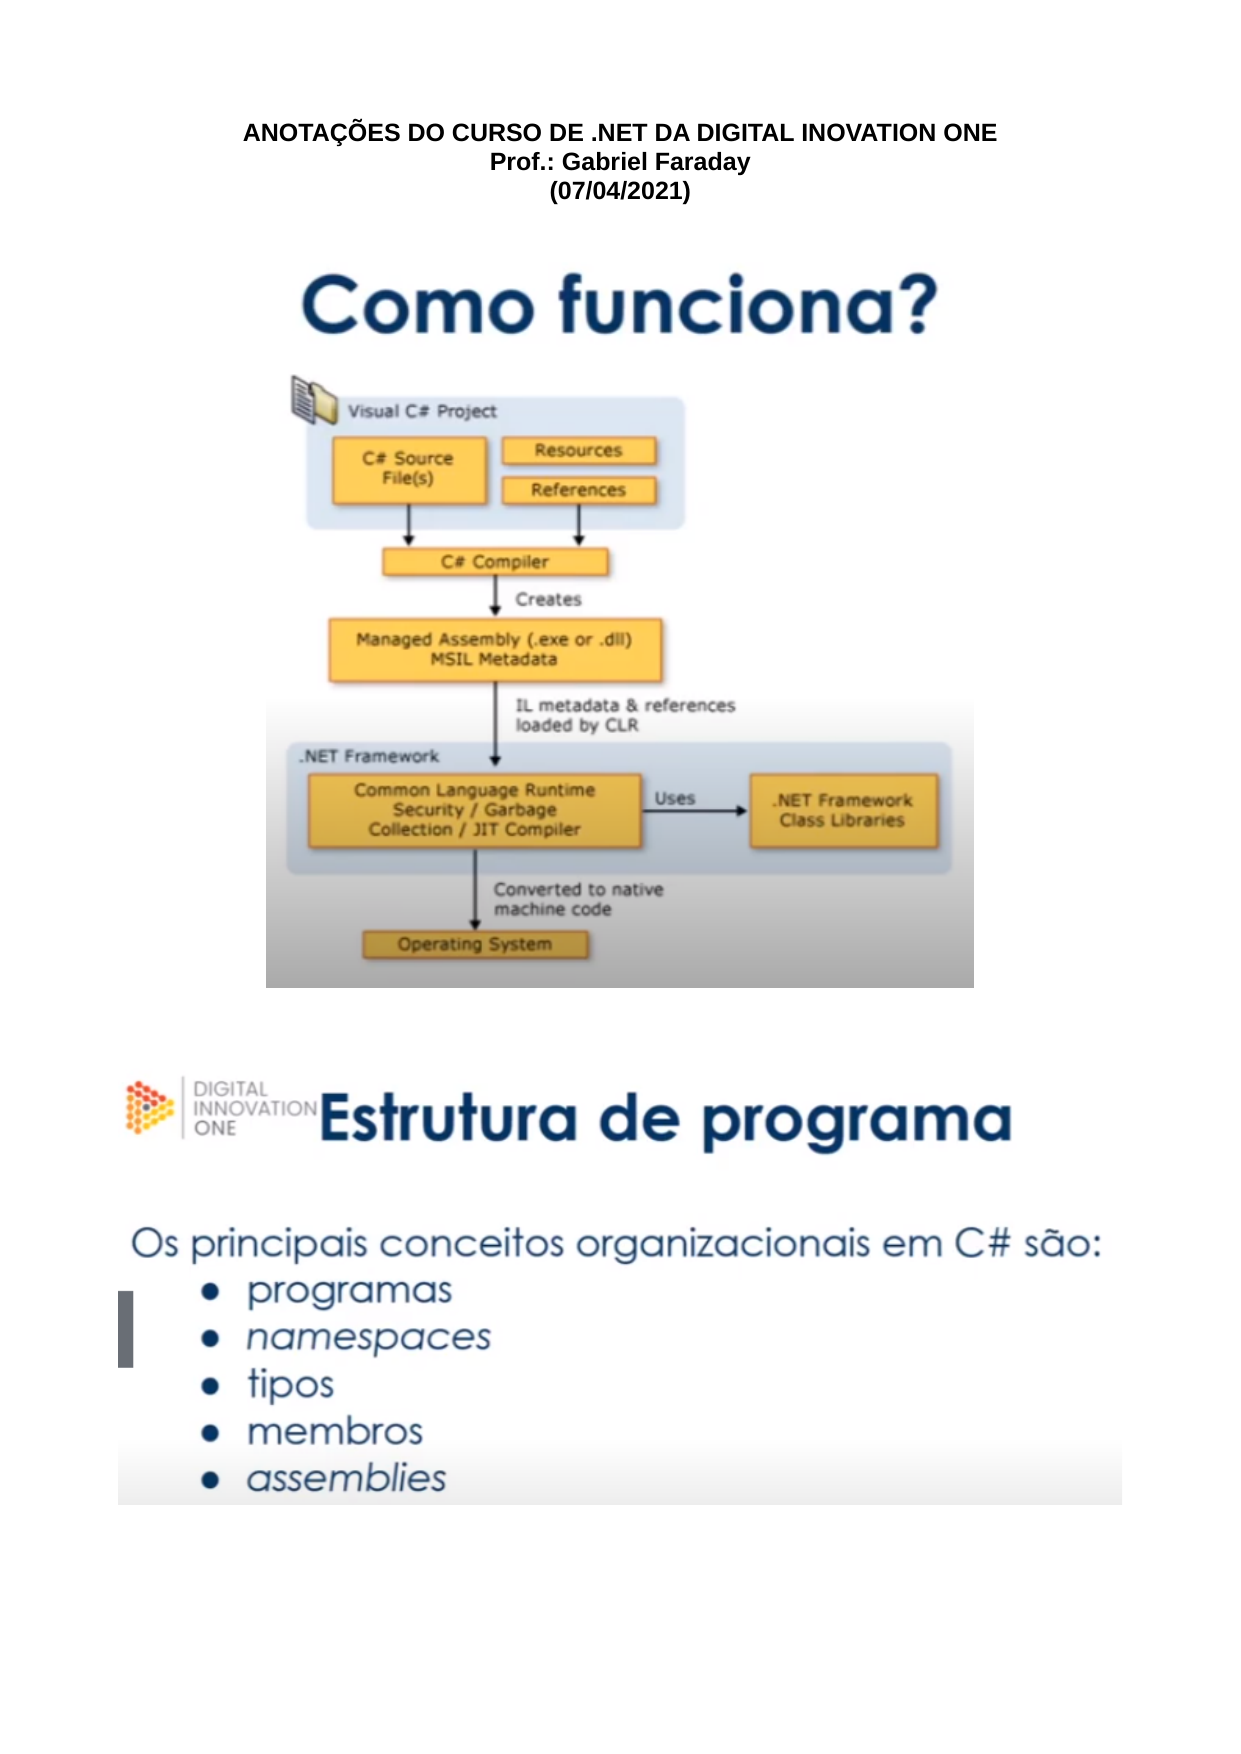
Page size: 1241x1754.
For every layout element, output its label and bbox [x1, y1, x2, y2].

picture [118, 1067, 1123, 1505]
picture [266, 262, 974, 988]
